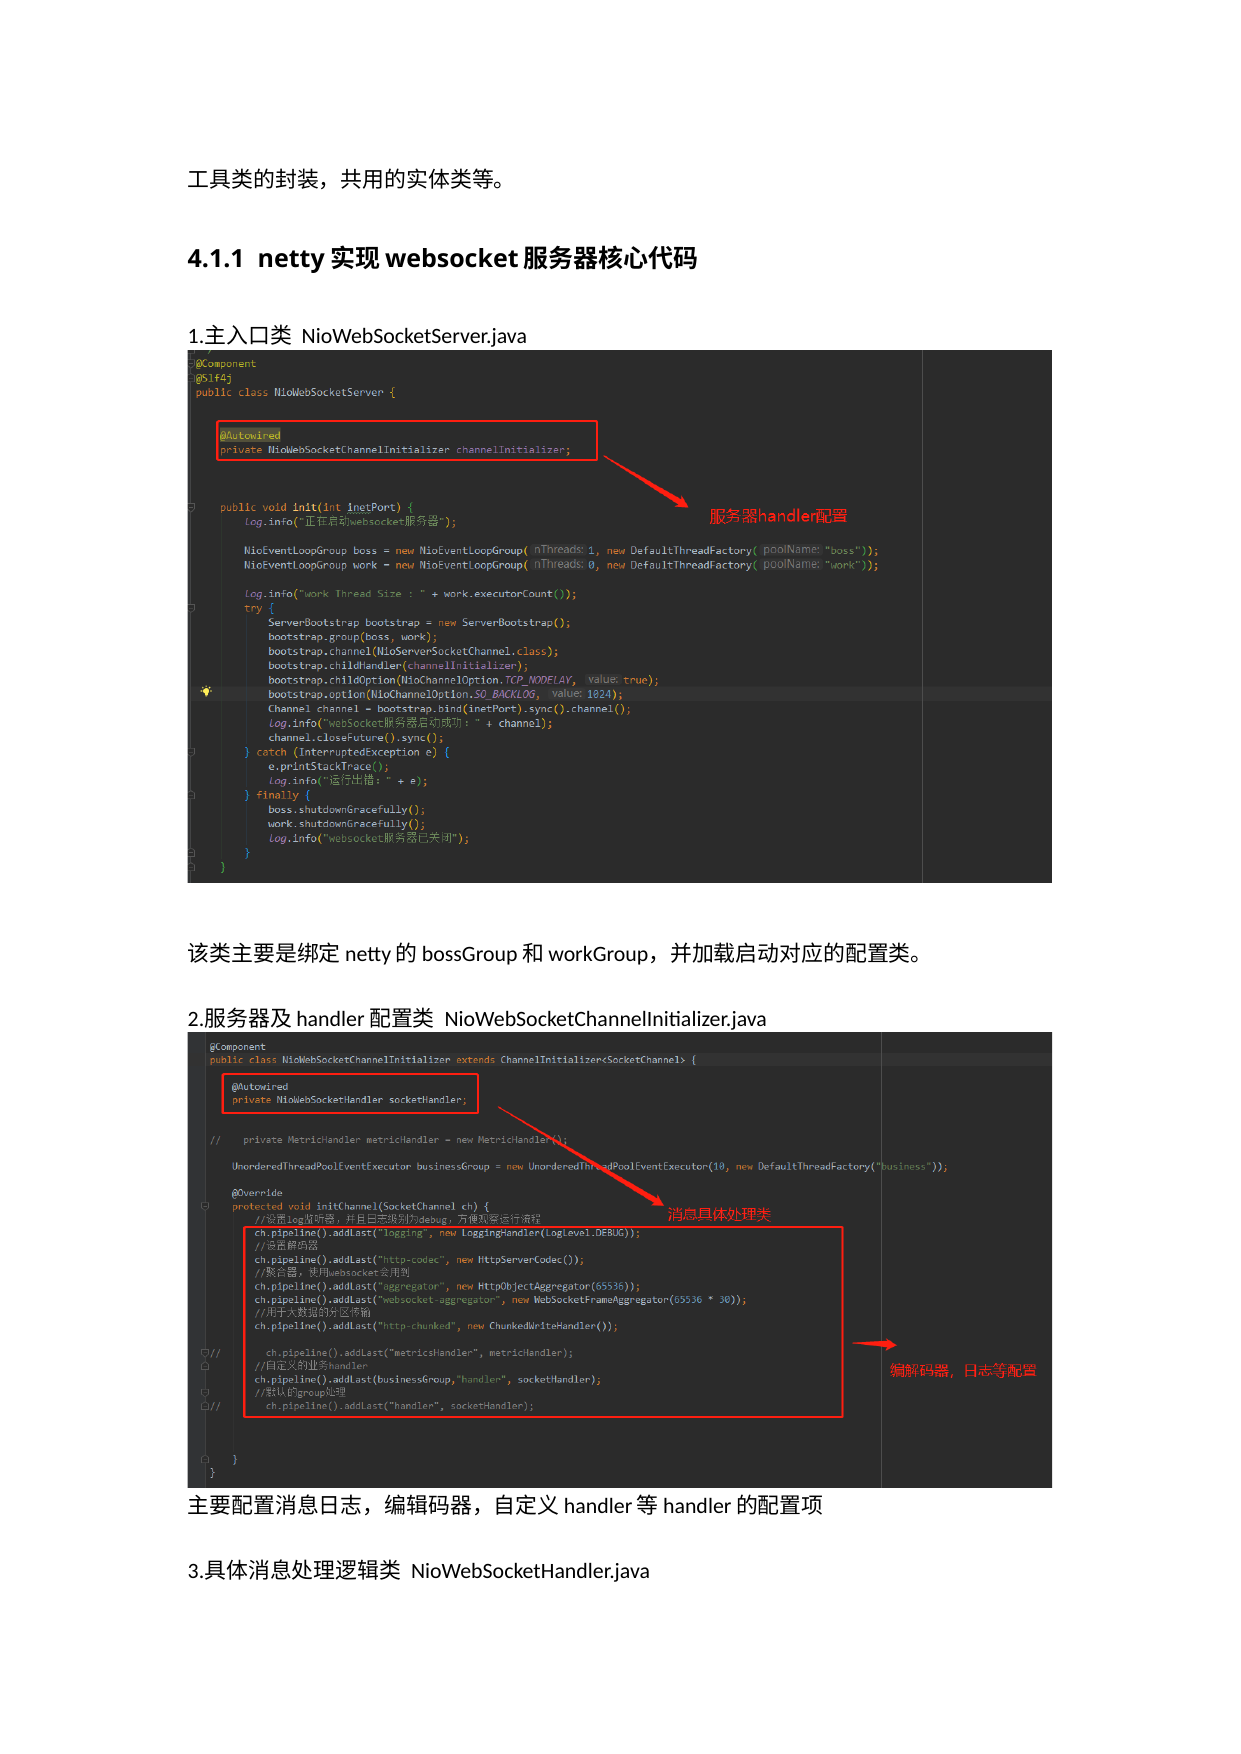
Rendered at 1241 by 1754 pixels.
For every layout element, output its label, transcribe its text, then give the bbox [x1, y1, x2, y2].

subtitle 4.1.1 netty实现websocket服务器核心代码 [187, 224, 1053, 289]
text 该类主要是绑定netty的bossGroup和workGroup，并加载启动对应的配置类。 [187, 935, 1053, 968]
text 3.具体消息处理逻辑类 NioWebSocketHandler.java [187, 1553, 1053, 1585]
text 1.主入口类 NioWebSocketServer.java [187, 318, 1053, 350]
picture [187, 350, 1052, 883]
picture [187, 1032, 1053, 1488]
text 主要配置消息日志，编辑码器，自定义handler等handler的配置项 [187, 1488, 1053, 1520]
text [187, 162, 1053, 194]
text 2.服务器及handler配置类 NioWebSocketChannelInitializer.java [187, 1000, 1053, 1032]
